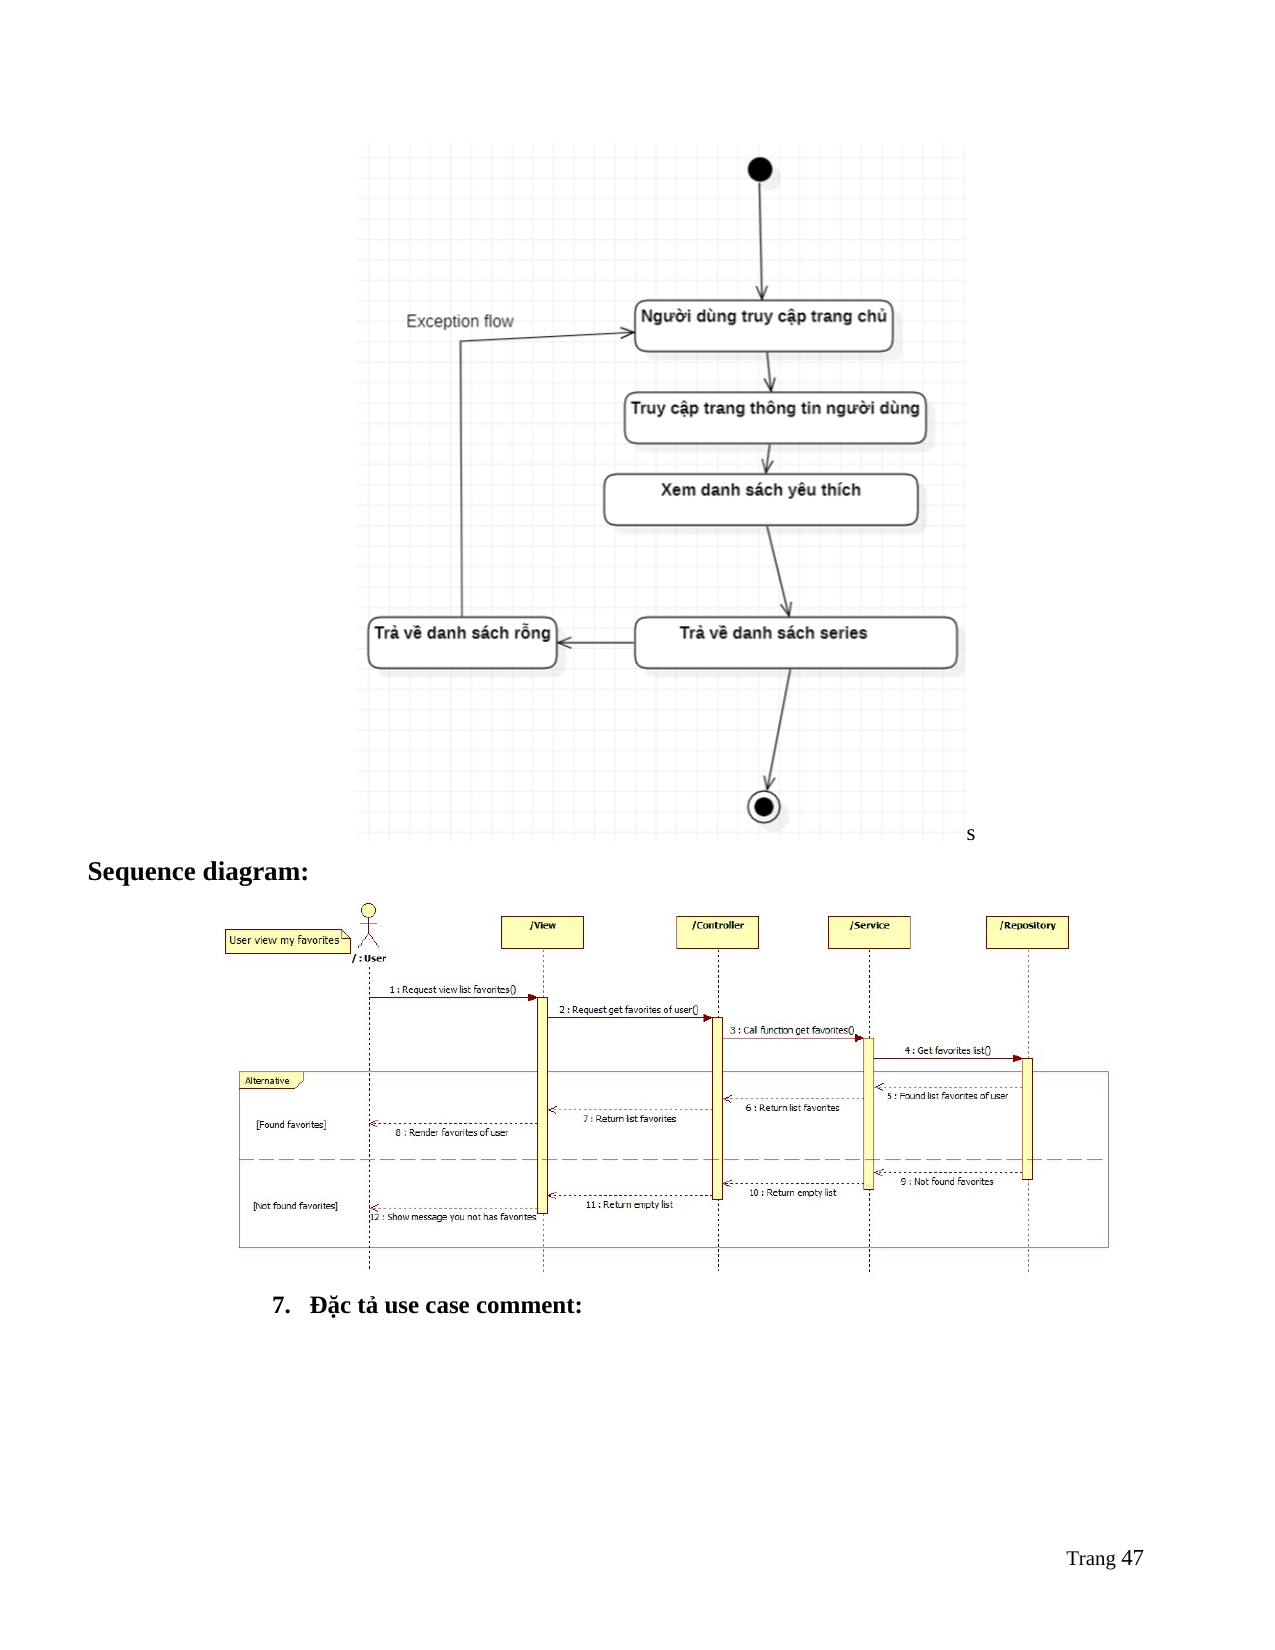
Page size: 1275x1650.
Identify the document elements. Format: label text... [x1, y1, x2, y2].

text Sequence diagram: [87, 855, 1256, 886]
list Đặc tả use case comment: [272, 1290, 1256, 1319]
picture [208, 886, 1124, 1291]
picture [356, 143, 967, 841]
